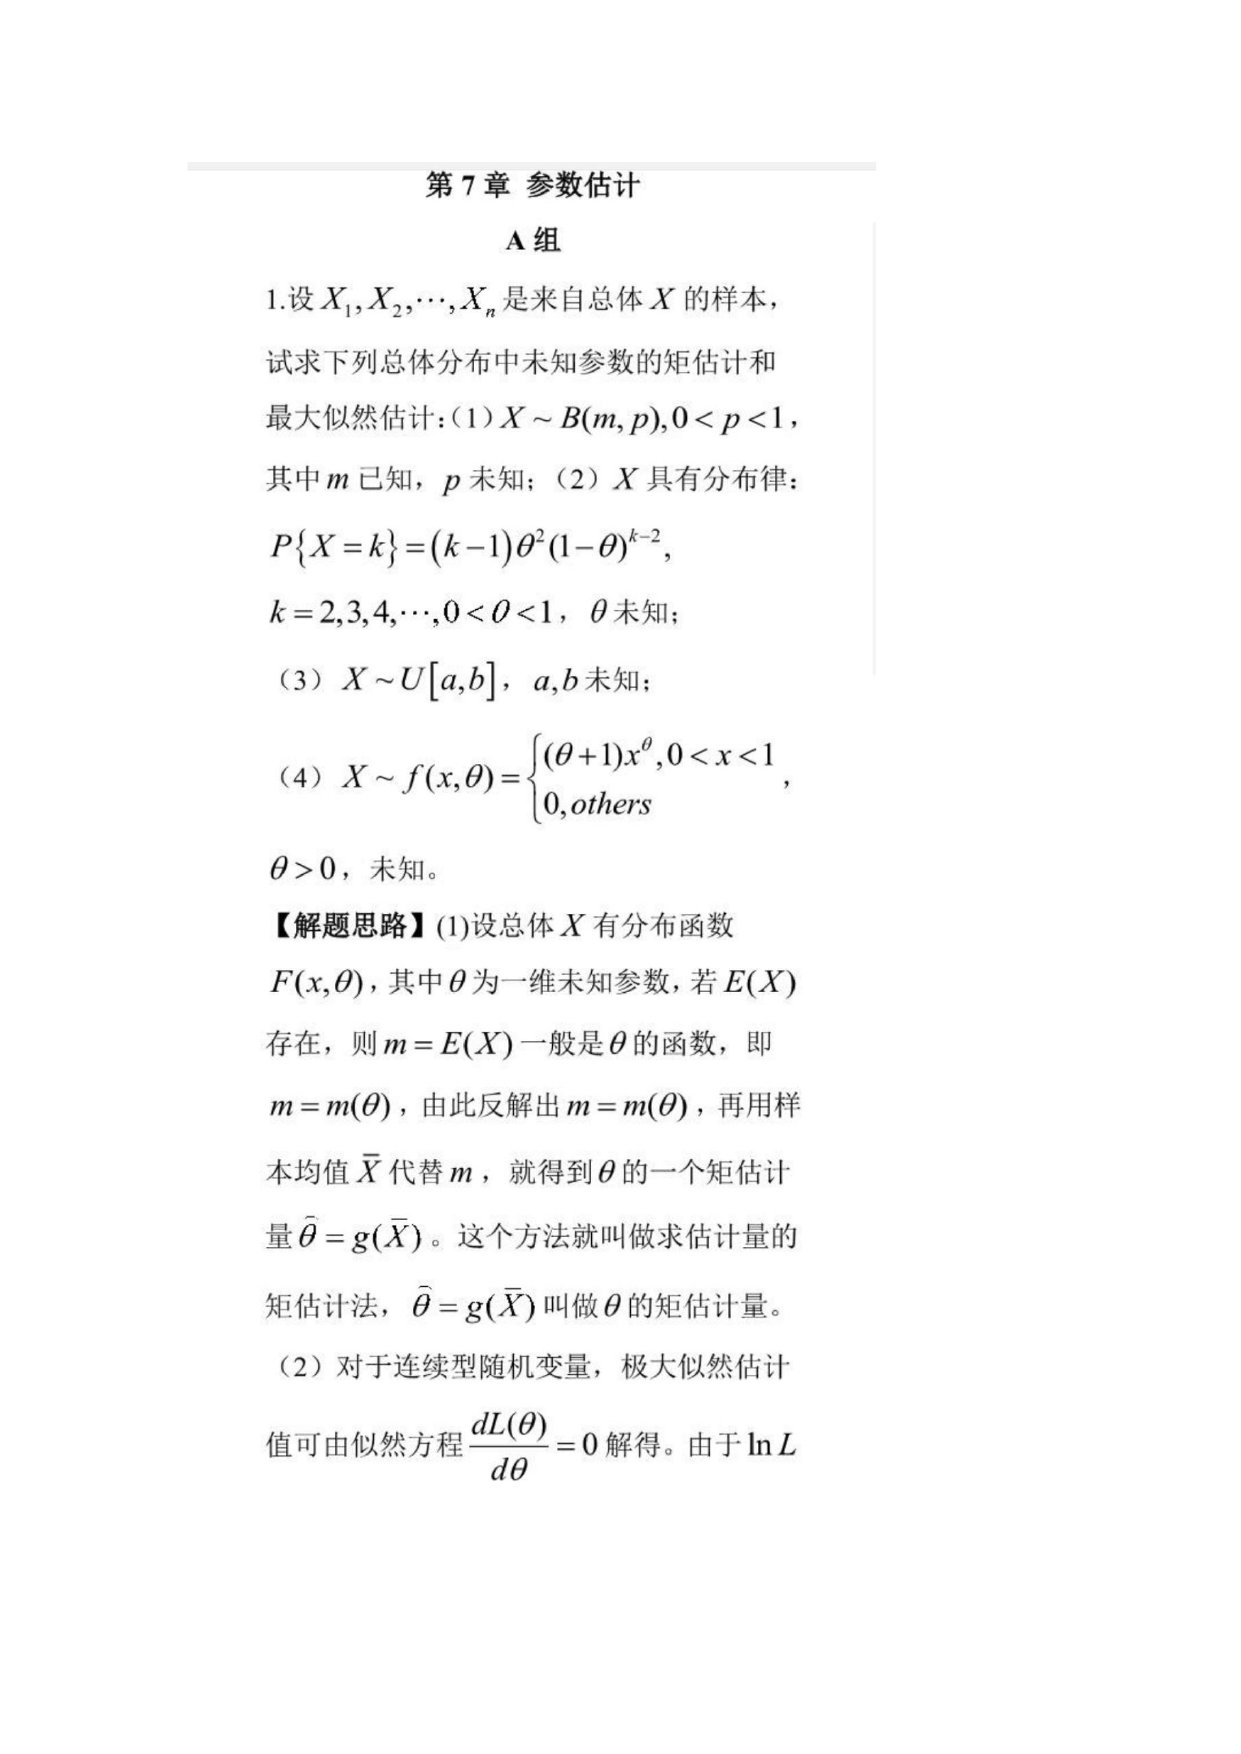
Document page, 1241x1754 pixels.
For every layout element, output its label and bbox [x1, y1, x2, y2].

picture [187, 162, 877, 1483]
